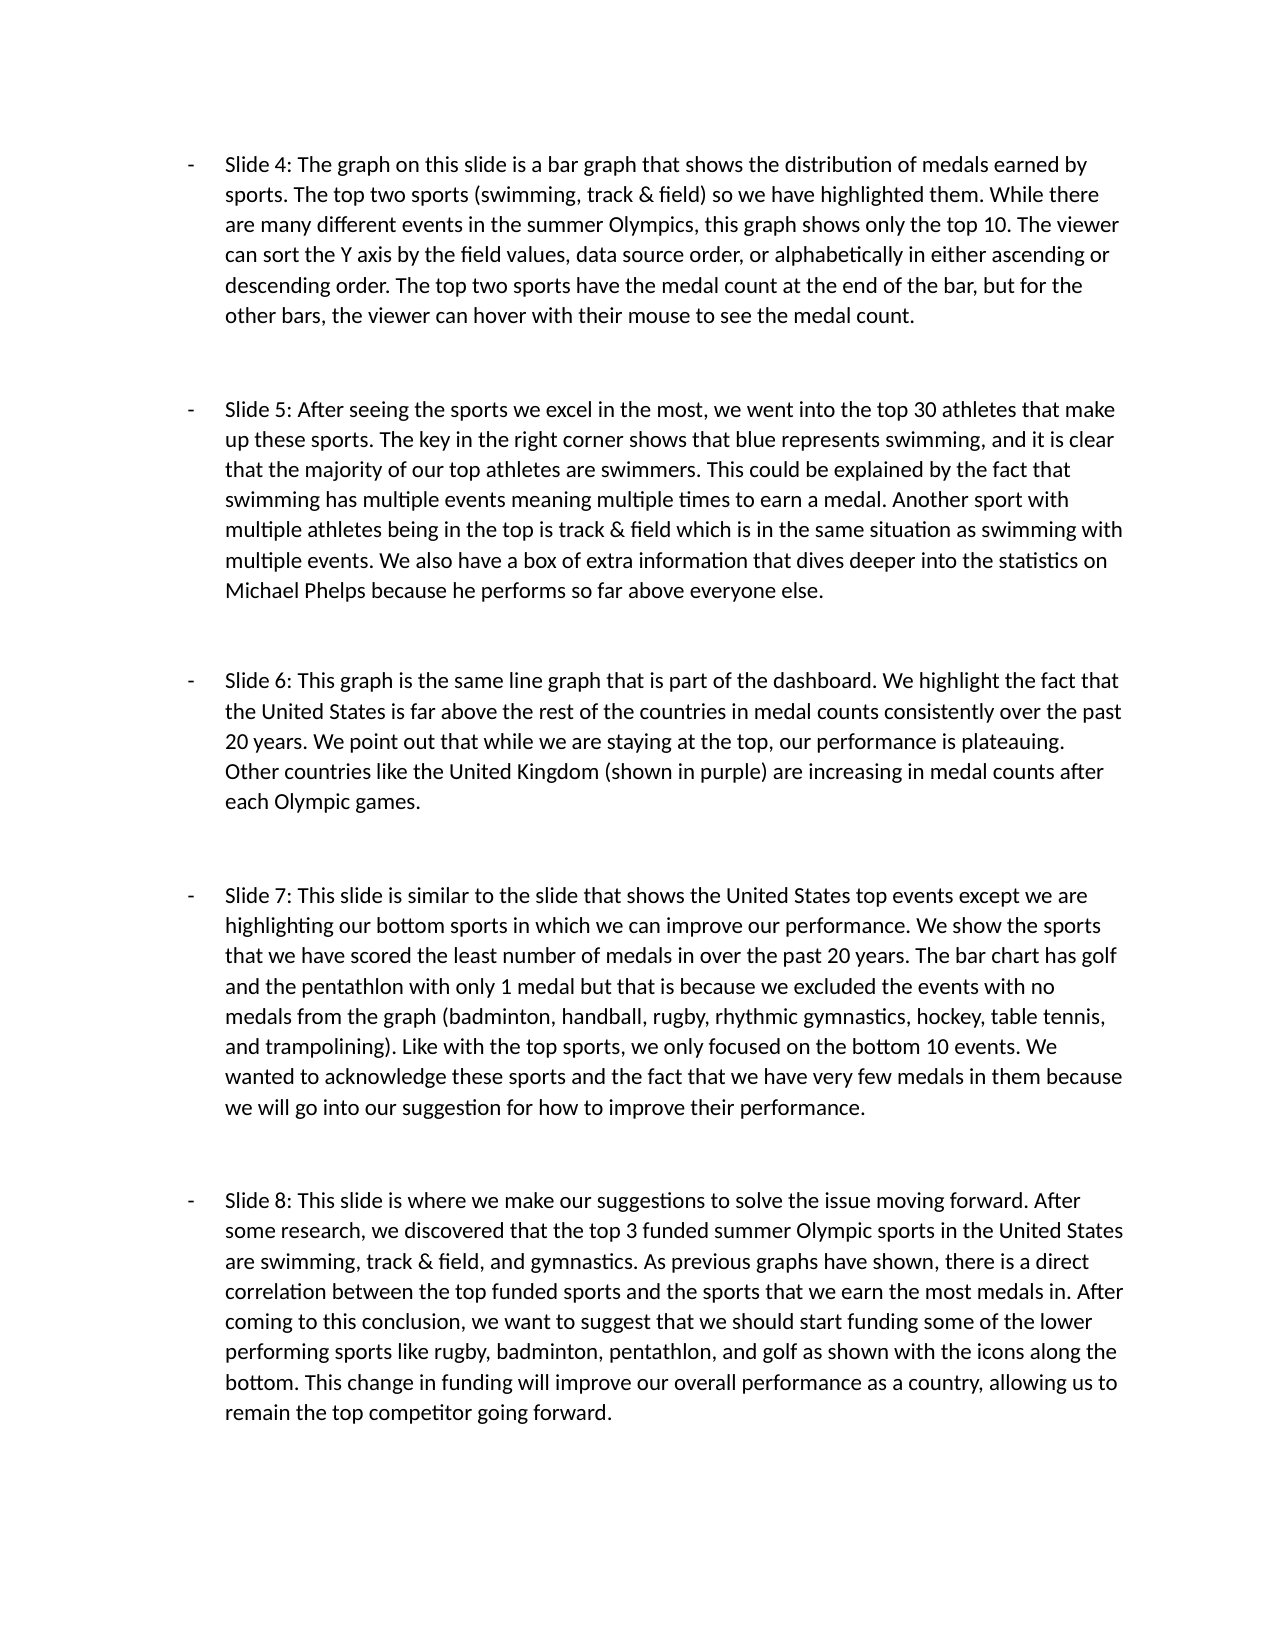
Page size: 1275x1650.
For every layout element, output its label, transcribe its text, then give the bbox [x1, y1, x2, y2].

list Slide 7: This slide is similar to the slide that shows the United States top events except we are highlighting our bottom sports in which we can improve our performance. We show the sports that we have scored the least number of medals in over the past 20 years. The bar chart has golf and the pentathlon with only 1 medal but that is because we excluded the events with no medals from the graph (badminton, handball, rugby, rhythmic gymnastics, hockey, table tennis, and trampolining). Like with the top sports, we only focused on the bottom 10 events. We wanted to acknowledge these sports and the fact that we have very few medals in them because we will go into our suggestion for how to improve their performance. [187, 881, 1125, 1121]
list Slide 8: This slide is where we make our suggestions to solve the issue moving forward. After some research, we discovered that the top 3 funded summer Olympic sports in the United States are swimming, track & field, and gymnastics. As previous graphs have shown, there is a direct correlation between the top funded sports and the sports that we earn the most medals in. After coming to this conclusion, we want to suggest that we should start funding some of the lower performing sports like rugby, badminton, pentathlon, and golf as shown with the icons along the bottom. This change in funding will improve our overall performance as a country, allowing us to remain the top competitor going forward. [187, 1186, 1125, 1426]
list Slide 6: This graph is the same line graph that is part of the dashboard. We highlight the fact that the United States is far above the rest of the countries in medal counts consistently over the past 20 years. We point out that while we are staying at the top, our performance is plateauing. Other countries like the United Kingdom (shown in purple) are increasing in medal counts after each Olympic games. [187, 667, 1125, 816]
list Slide 4: The graph on this slide is a bar graph that shows the distribution of medals earned by sports. The top two sports (swimming, track & field) so we have highlighted them. While there are many different events in the summer Olympics, this graph shows only the top 10. The viewer can sort the Y axis by the field values, data source order, or alphabetically in either ascending or descending order. The top two sports have the medal count at the end of the bar, but for the other bars, the viewer can hover with their mouse to see the medal count. [187, 150, 1125, 329]
list Slide 5: After seeing the sports we excel in the most, we went into the top 30 athletes that make up these sports. The key in the right corner shows that blue represents swimming, and it is clear that the majority of our top athletes are swimmers. This could be explained by the fact that swimming has multiple events meaning multiple times to earn a medal. Another sport with multiple athletes being in the top is track & field which is in the same situation as swimming with multiple events. We also have a box of extra information that dives deeper into the statistics on Michael Phelps because he performs so far above everyone else. [187, 395, 1125, 604]
